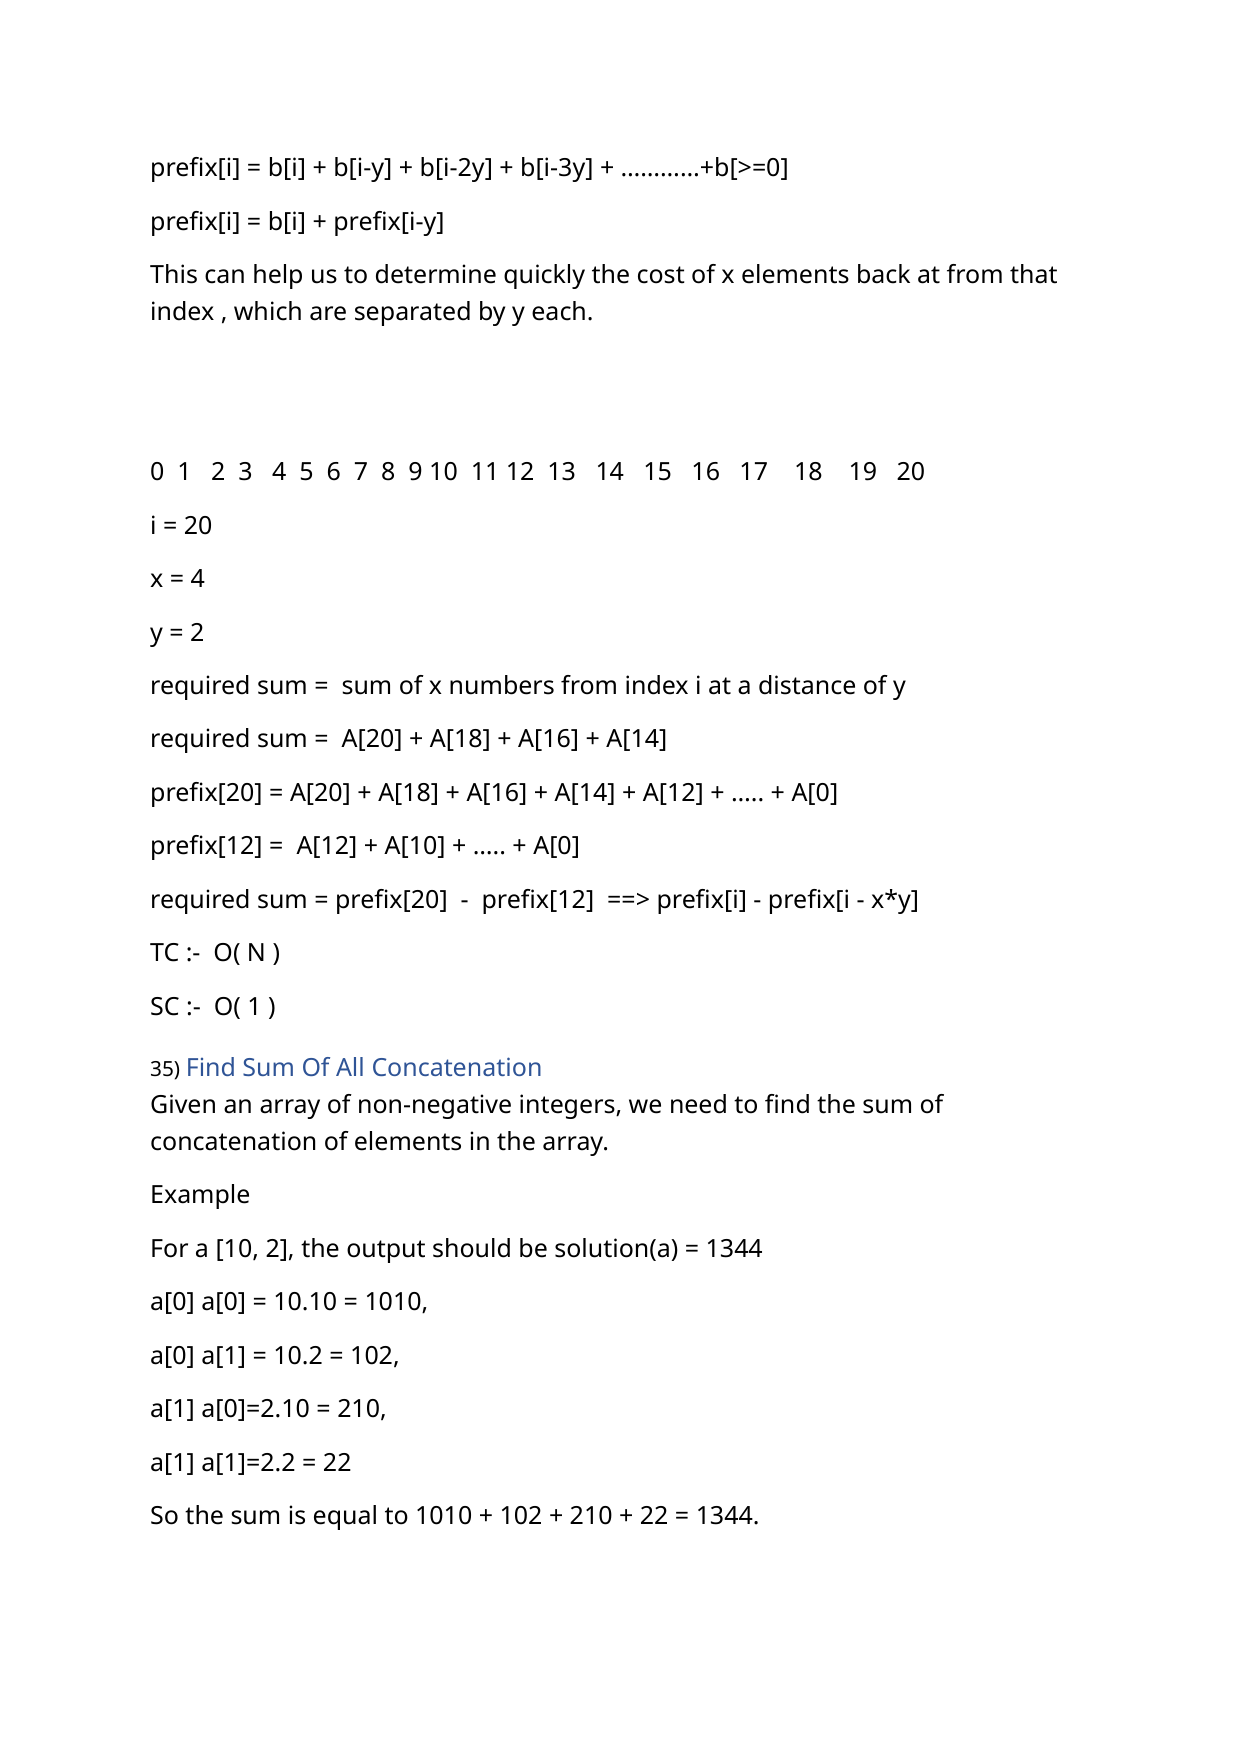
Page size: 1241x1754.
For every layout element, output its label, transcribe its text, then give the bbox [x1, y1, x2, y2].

text a[1] a[0]=2.10 = 210, [150, 1391, 1090, 1425]
subtitle Find Sum Of All Concatenation [150, 1050, 1090, 1084]
text y = 2 [150, 614, 1090, 648]
text prefix[12] = A[12] + A[10] + ….. + A[0] [150, 828, 1090, 862]
text a[0] a[0] = 10.10 = 1010, [150, 1284, 1090, 1318]
text 0 1 2 3 4 5 6 7 8 9 10 11 12 13 14 15 16 17 18 19 20 [150, 454, 1090, 488]
text required sum = A[20] + A[18] + A[16] + A[14] [150, 721, 1090, 755]
text Given an array of non-negative integers, we need to find the sum of concatenation of elements in the array. [150, 1087, 1090, 1158]
text This can help us to determine quickly the cost of x elements back at from that index , which are separated by y each. [150, 257, 1090, 328]
text required sum = prefix[20] - prefix[12] ==> prefix[i] - prefix[i - x*y] [150, 881, 1090, 916]
text prefix[20] = A[20] + A[18] + A[16] + A[14] + A[12] + ….. + A[0] [150, 774, 1090, 809]
text a[1] a[1]=2.2 = 22 [150, 1444, 1090, 1478]
text x = 4 [150, 561, 1090, 595]
text For a [10, 2], the output should be solution(a) = 1344 [150, 1231, 1090, 1264]
text Example [150, 1177, 1090, 1211]
text SC :- O( 1 ) [150, 988, 1090, 1022]
text i = 20 [150, 507, 1090, 541]
text required sum = sum of x numbers from index i at a distance of y [150, 668, 1090, 702]
text prefix[i] = b[i] + prefix[i-y] [150, 203, 1090, 237]
text a[0] a[1] = 10.2 = 102, [150, 1337, 1090, 1371]
text prefix[i] = b[i] + b[i-y] + b[i-2y] + b[i-3y] + …………+b[>=0] [150, 150, 1090, 184]
text TC :- O( N ) [150, 935, 1090, 969]
text So the sum is equal to 1010 + 102 + 210 + 22 = 1344. [150, 1498, 1090, 1532]
